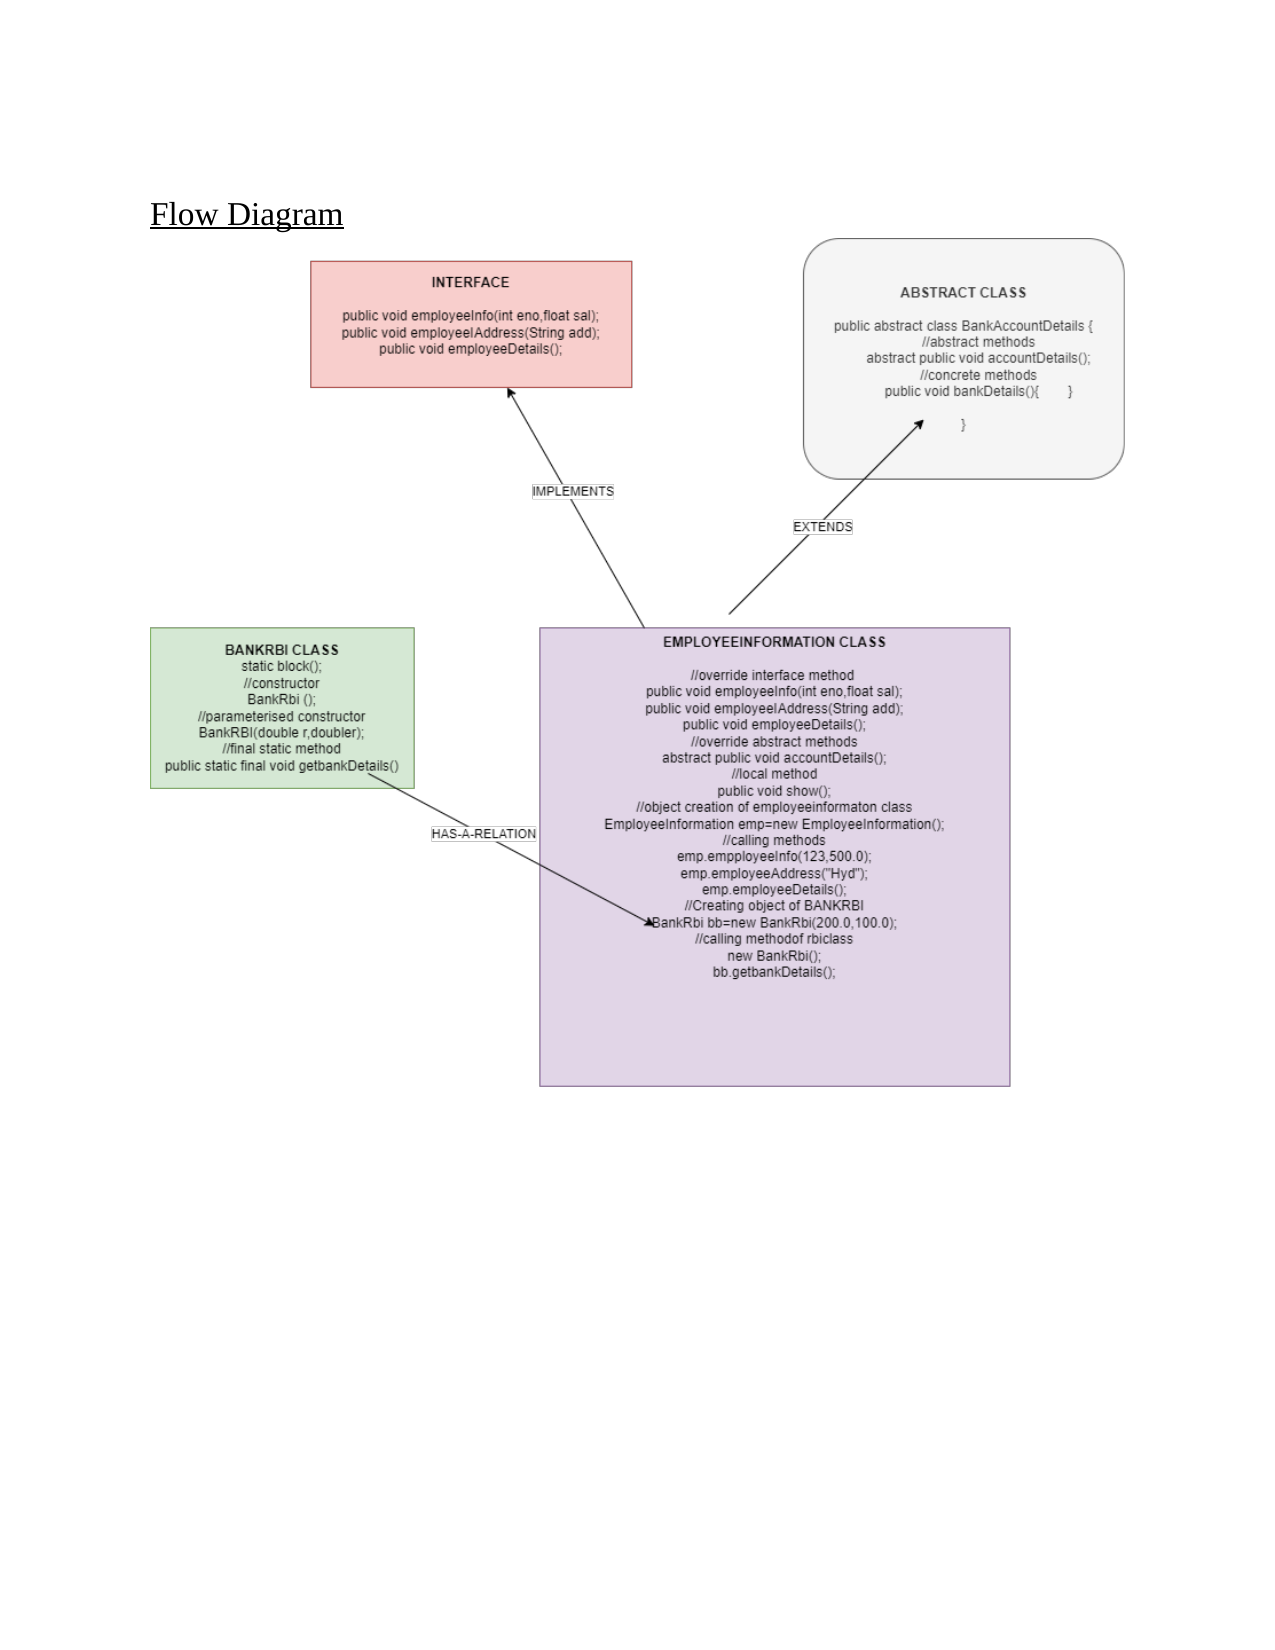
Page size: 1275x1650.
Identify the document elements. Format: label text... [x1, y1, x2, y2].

picture [150, 238, 1125, 1088]
text Flow Diagram [150, 194, 1125, 232]
